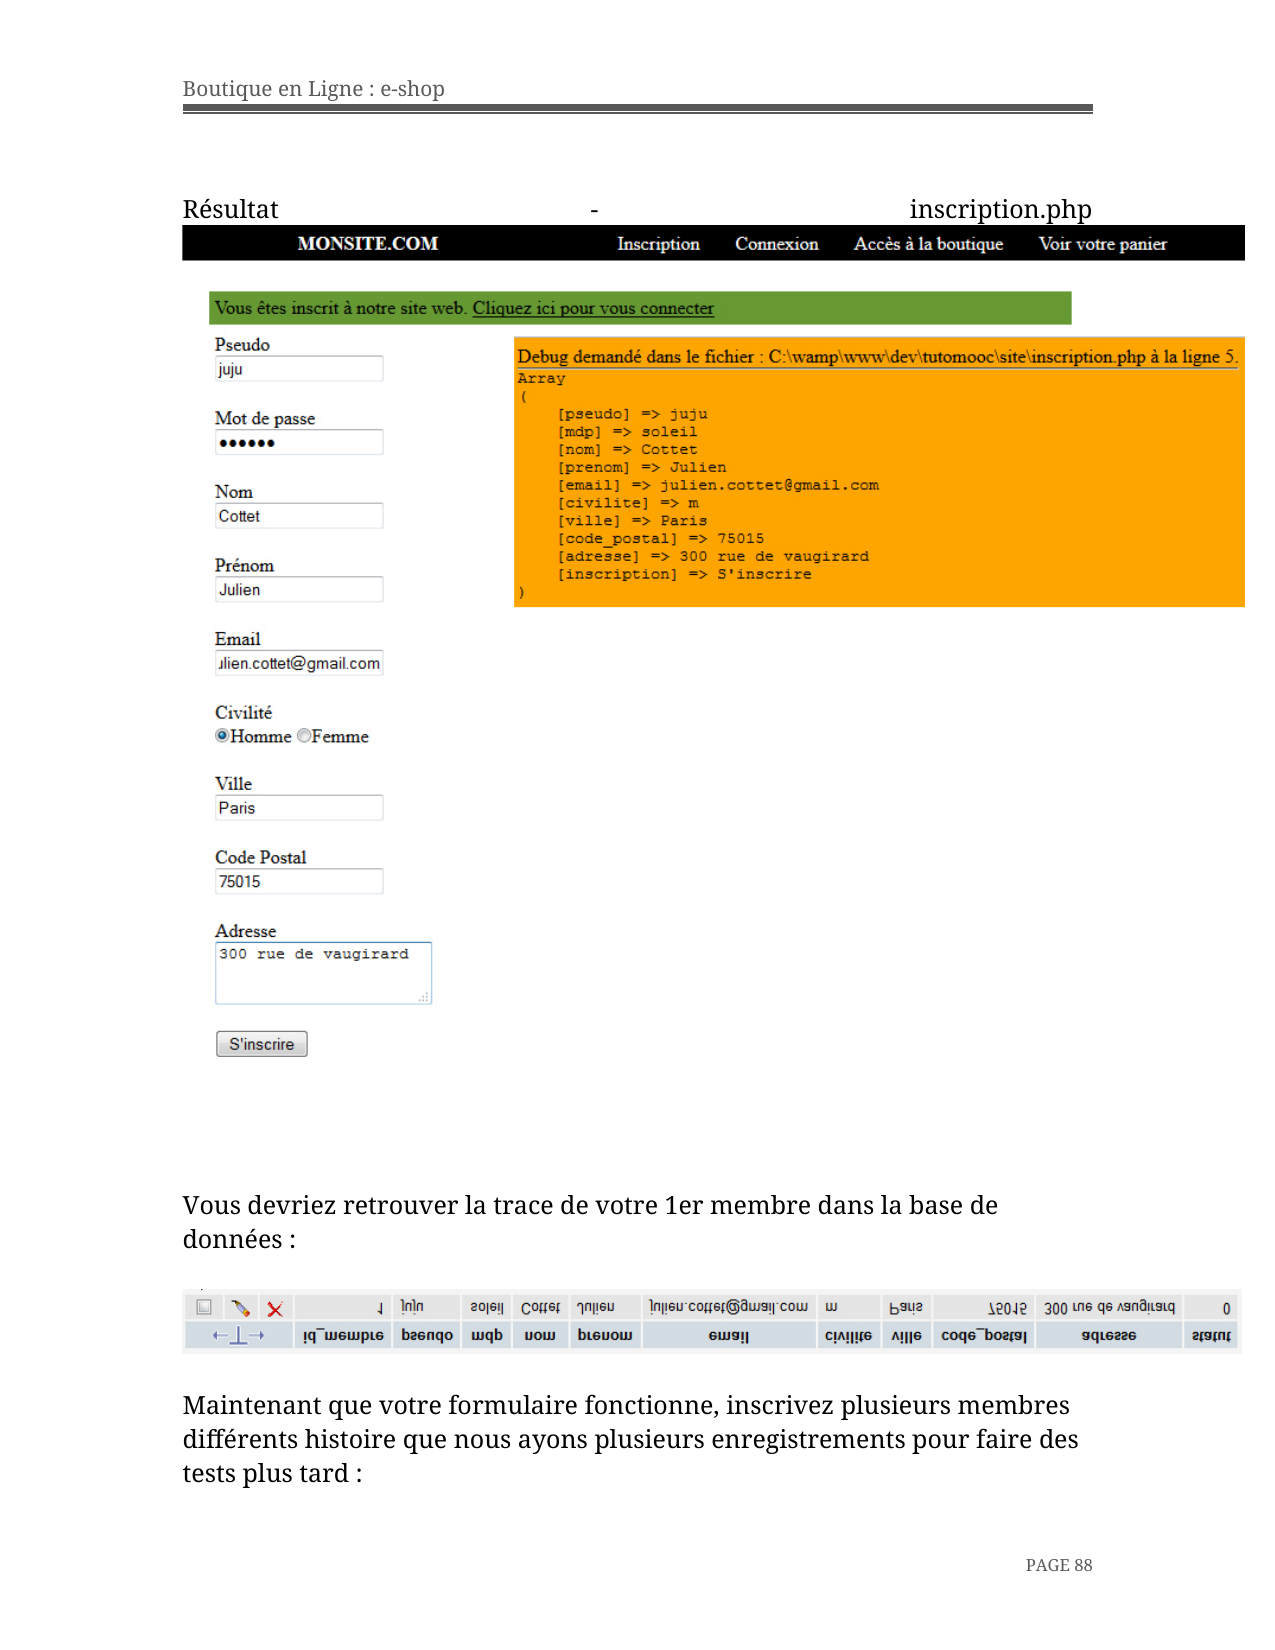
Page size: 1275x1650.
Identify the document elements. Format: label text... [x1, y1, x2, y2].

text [182, 1354, 1093, 1489]
picture [182, 225, 1245, 1095]
text Résultat - inscription.php [182, 191, 1093, 225]
picture [182, 1289, 1242, 1354]
